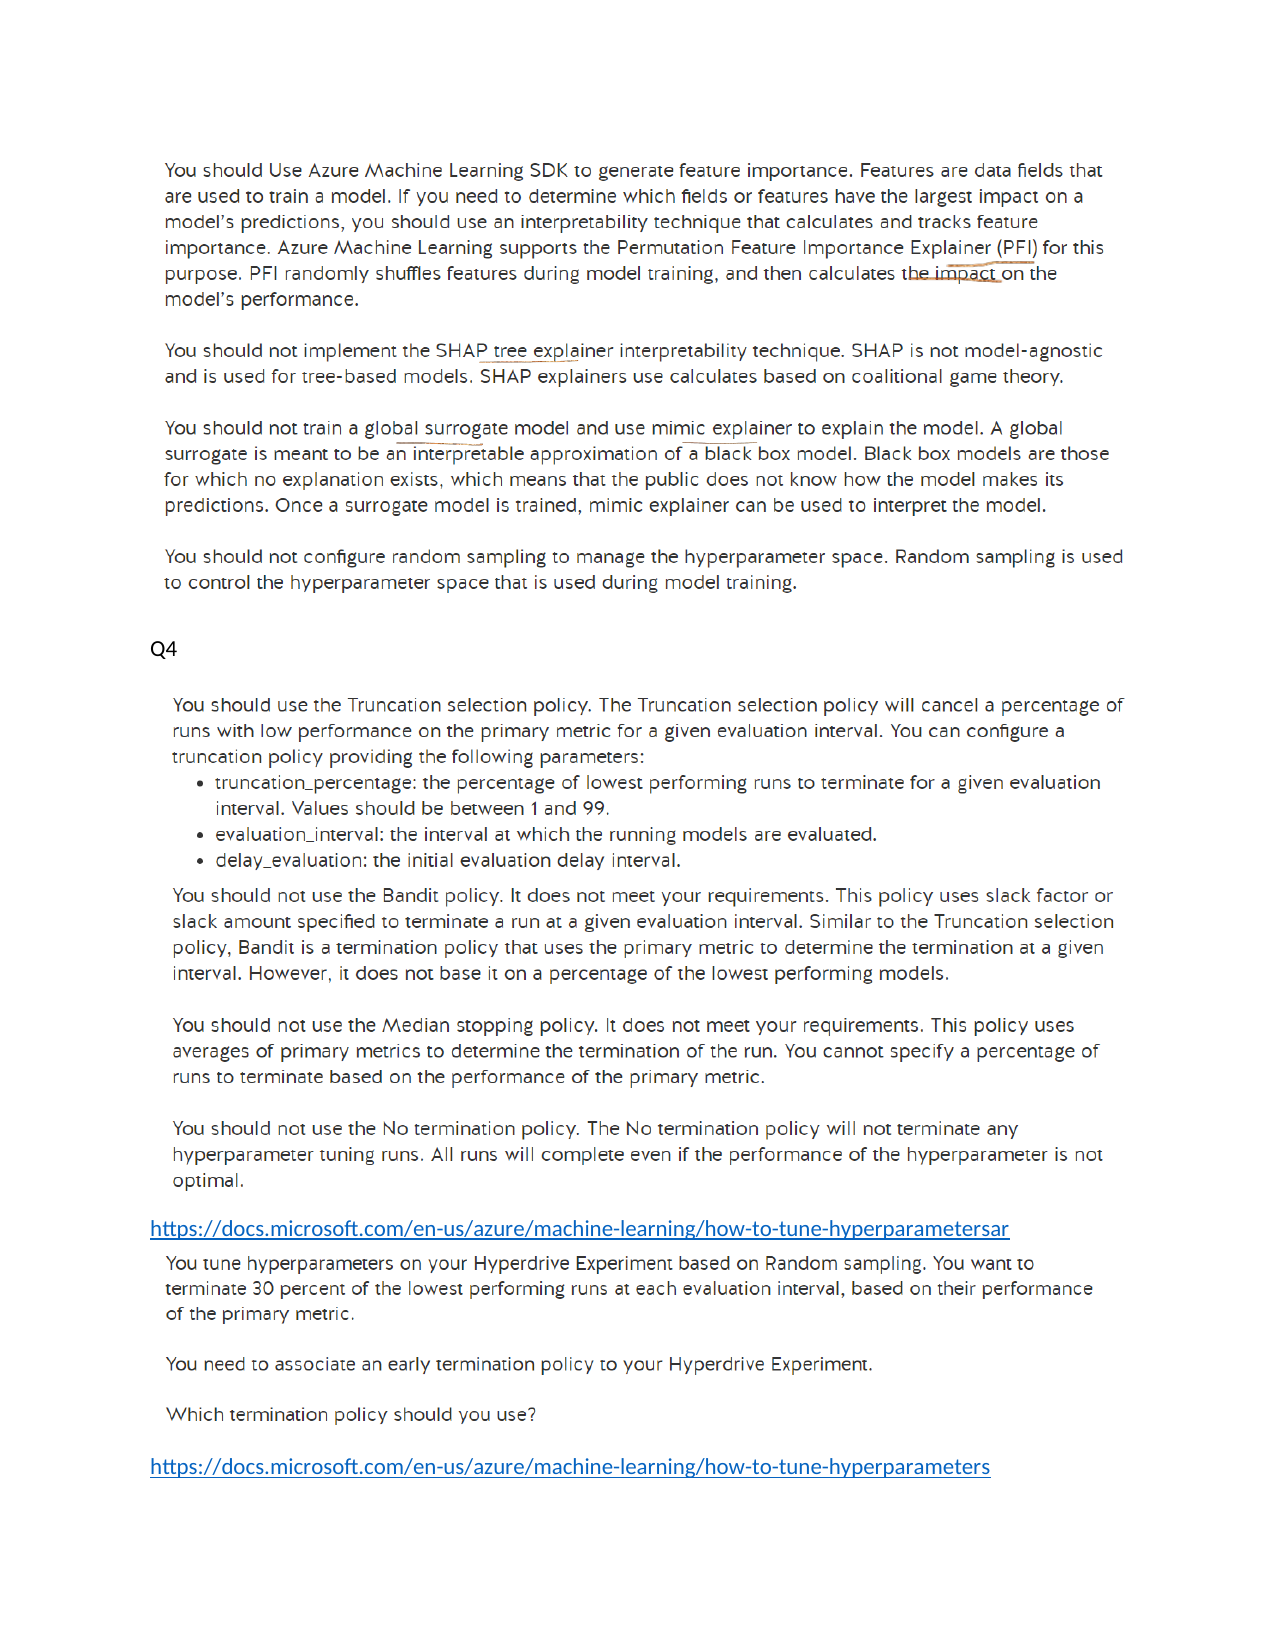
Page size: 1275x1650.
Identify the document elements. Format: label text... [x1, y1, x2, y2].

text Q4 [150, 634, 1125, 662]
text https://docs.microsoft.com/en-us/azure/machine-learning/how-to-tune-hyperparametersar [150, 1214, 1125, 1244]
picture [150, 1244, 1125, 1434]
picture [150, 150, 1125, 616]
text https://docs.microsoft.com/en-us/azure/machine-learning/how-to-tune-hyperparameters [150, 1452, 1125, 1480]
picture [150, 681, 1125, 1196]
